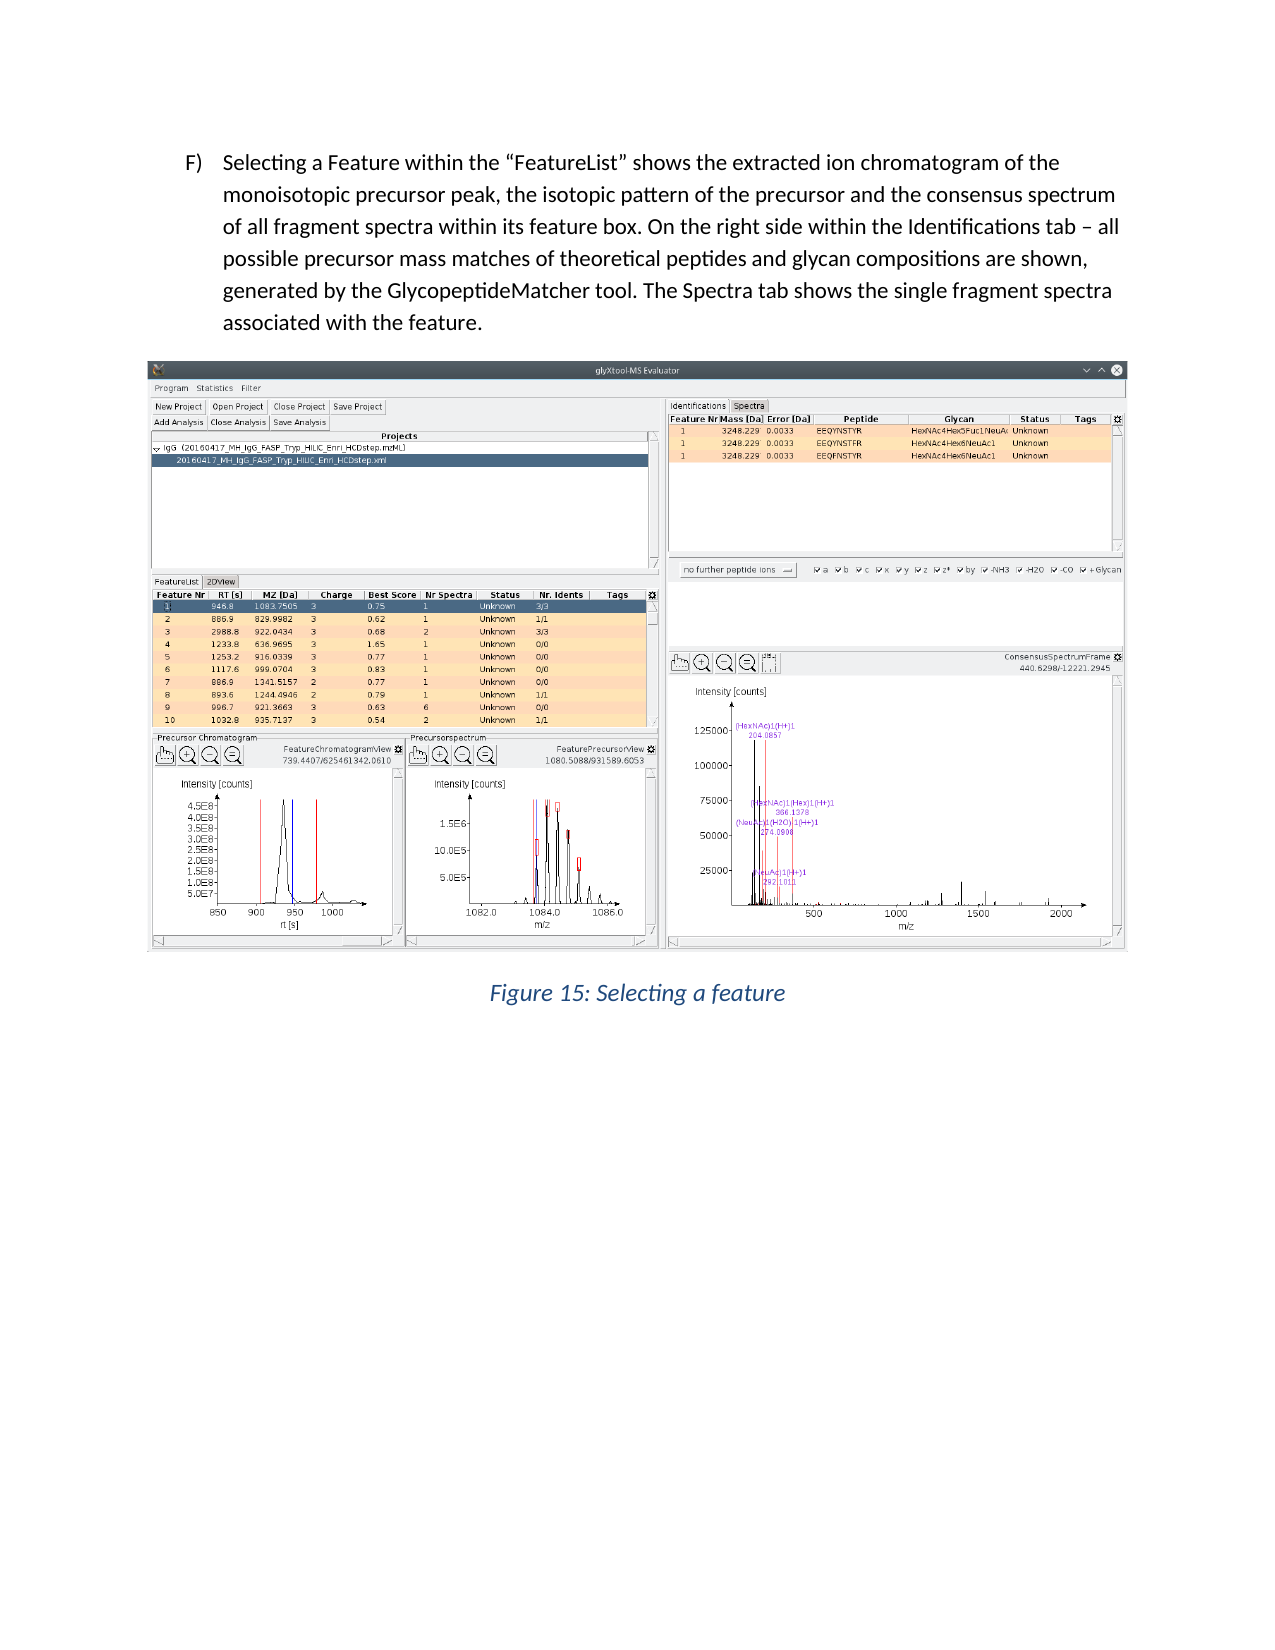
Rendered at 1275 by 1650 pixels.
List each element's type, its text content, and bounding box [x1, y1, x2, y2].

picture [147, 361, 1128, 952]
text Figure 15: Selecting a feature [148, 977, 1127, 1007]
list Selecting a Feature within the “FeatureList” shows the extracted ion chromatogram of the monoisotopic precursor peak, the isotopic pattern of the precursor and the consensus spectrum of all fragment spectra within its feature box. On the right side within the Identifications tab – all possible precursor mass matches of theoretical peptides and glycan compositions are shown, generated by the GlycopeptideMatcher tool. The Spectra tab shows the single fragment spectra associated with the feature. [185, 148, 1127, 337]
